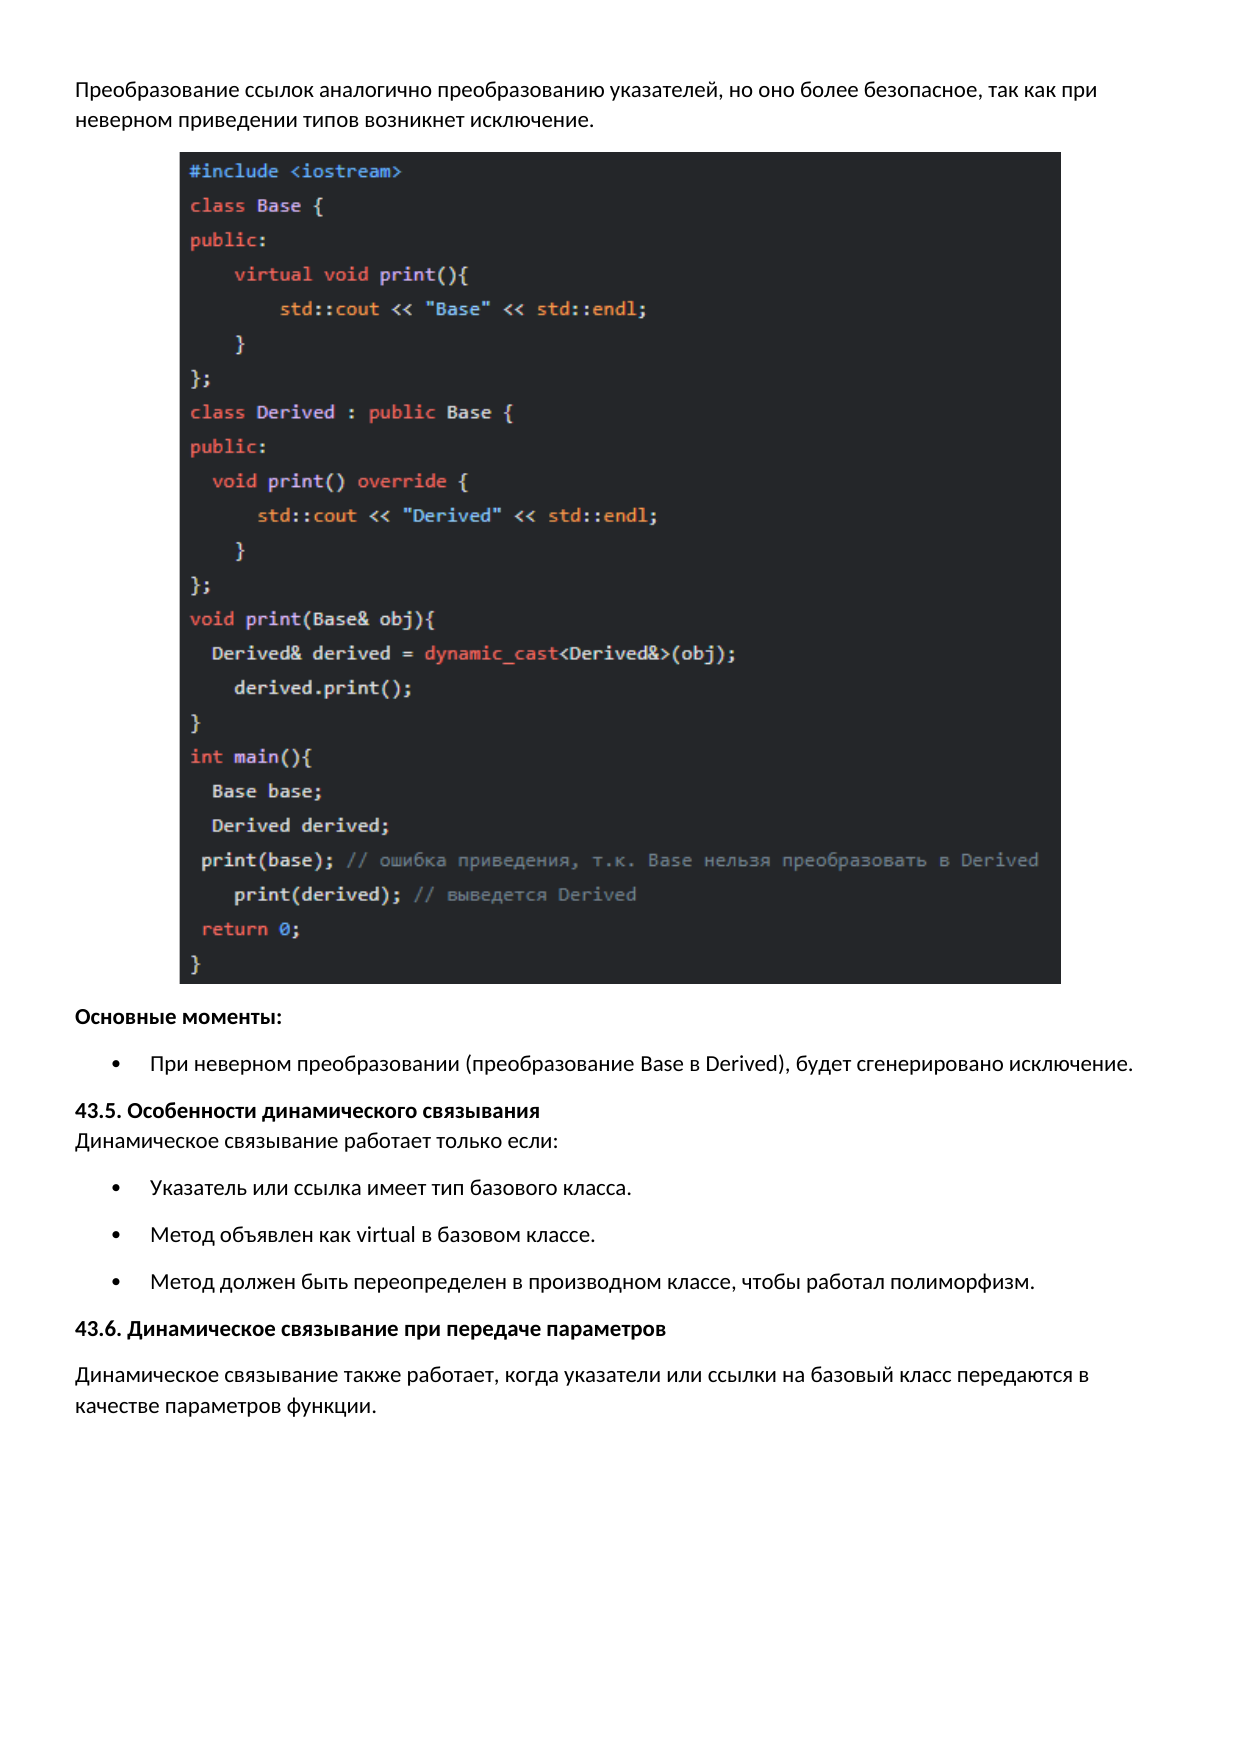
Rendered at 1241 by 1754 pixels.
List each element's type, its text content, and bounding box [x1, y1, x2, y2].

text Динамическое связывание также работает, когда указатели или ссылки на базовый класс передаются в качестве параметров функции. [75, 1361, 1165, 1419]
text Преобразование ссылок аналогично преобразованию указателей, но оно более безопасное, так как при неверном приведении типов возникнет исключение. [75, 75, 1165, 133]
picture [179, 152, 1061, 984]
text 43.5. Особенности динамического связывания Динамическое связывание работает только если: [75, 1096, 1165, 1154]
list Метод объявлен как virtual в базовом классе. [112, 1220, 1165, 1248]
list Указатель или ссылка имеет тип базового класса. [112, 1173, 1165, 1201]
list При неверном преобразовании (преобразование Base в Derived), будет сгенерировано исключение. [112, 1049, 1165, 1077]
text 43.6. Динамическое связывание при передаче параметров [75, 1314, 1165, 1342]
list Метод должен быть переопределен в производном классе, чтобы работал полиморфизм. [112, 1267, 1165, 1295]
text Основные моменты: [75, 1002, 1165, 1030]
